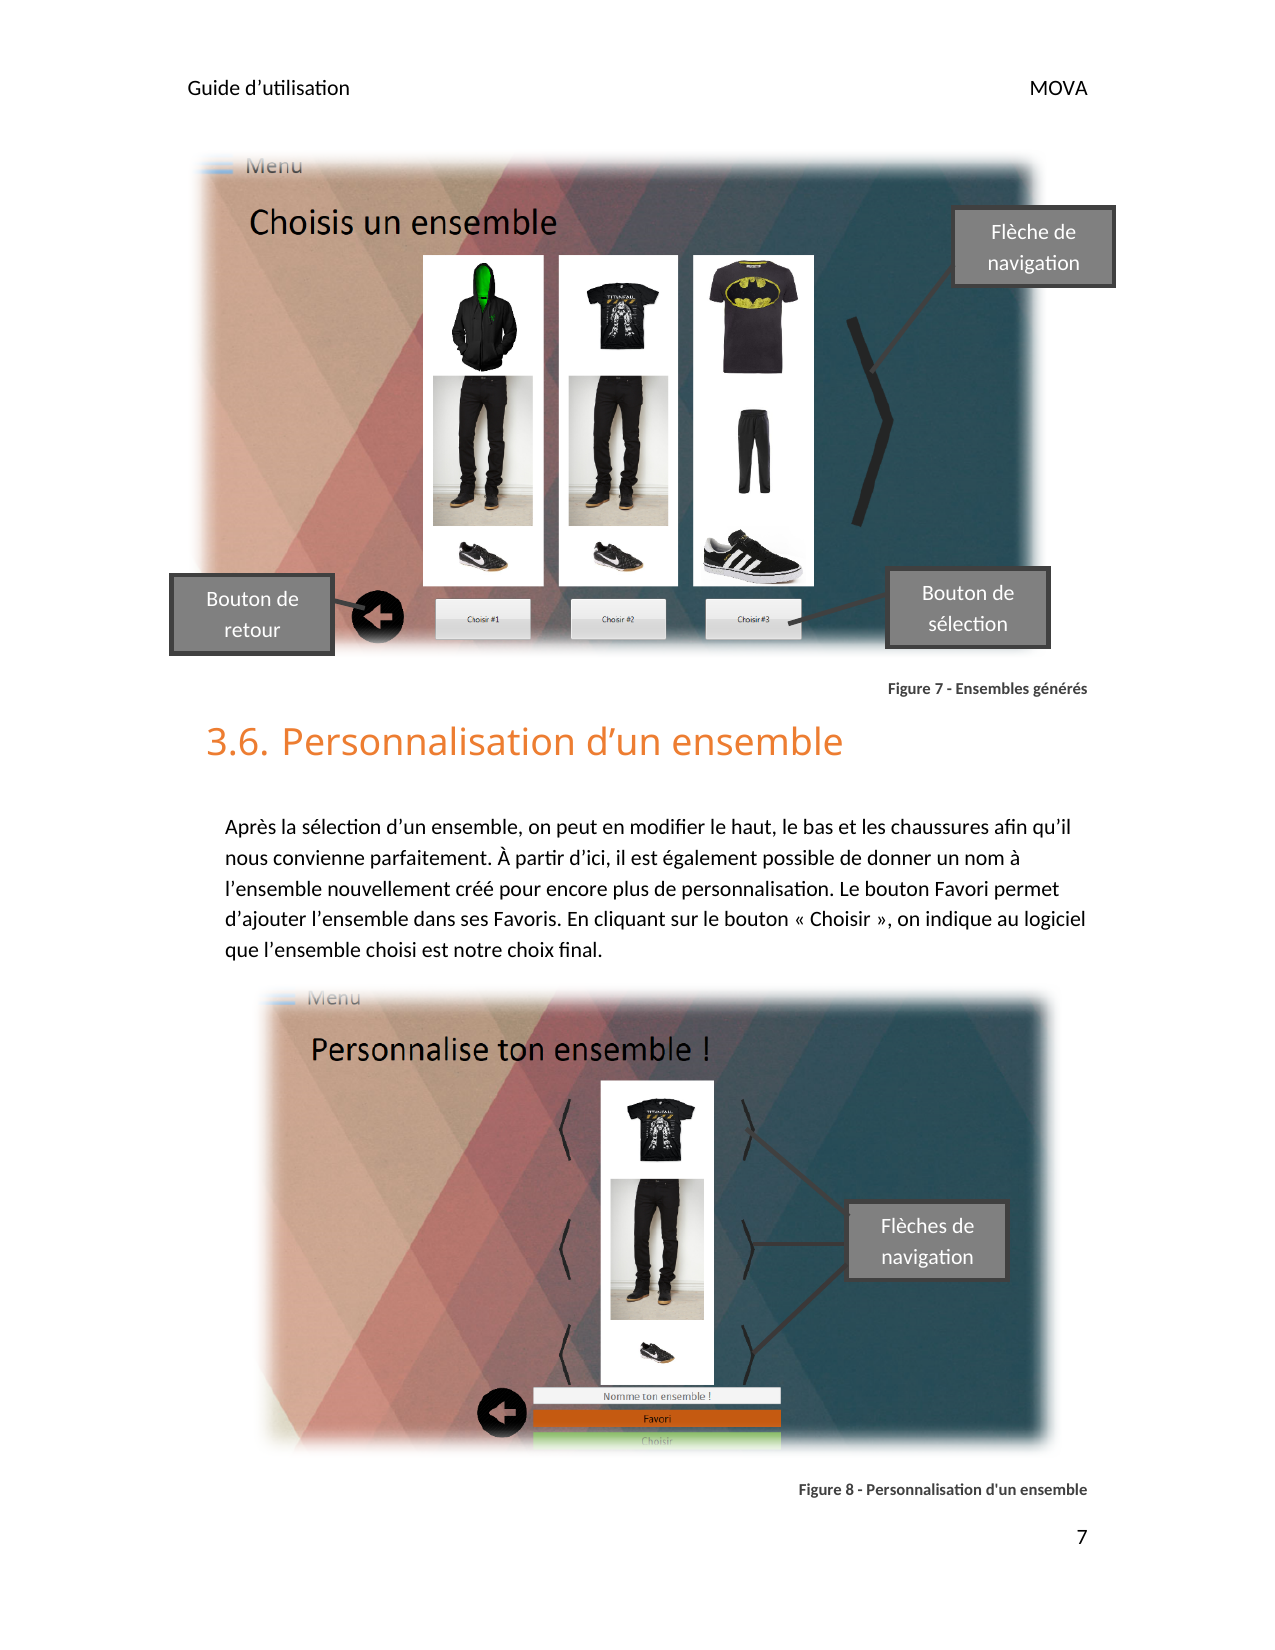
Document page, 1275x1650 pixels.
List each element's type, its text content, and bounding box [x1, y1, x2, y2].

text Après la sélection d’un ensemble, on peut en modifier le haut, le bas et les chaussures afin qu’il nous convienne parfaitement. À partir d’ici, il est également possible de donner un nom à l’ensemble nouvellement créé pour encore plus de personnalisation. Le bouton Favori permet d’ajouter l’ensemble dans ses Favoris. En cliquant sur le bouton « Choisir », on indique au logiciel que l’ensemble choisi est notre choix final. [225, 813, 1087, 963]
picture [216, 178, 1019, 629]
text Figure 8 - Personnalisation d'un ensemble [187, 1479, 1087, 1499]
subtitle Personnalisation d’un ensemble [206, 715, 1087, 766]
picture [281, 1013, 1033, 1429]
text Figure 7 - Ensembles générés [187, 678, 1087, 698]
